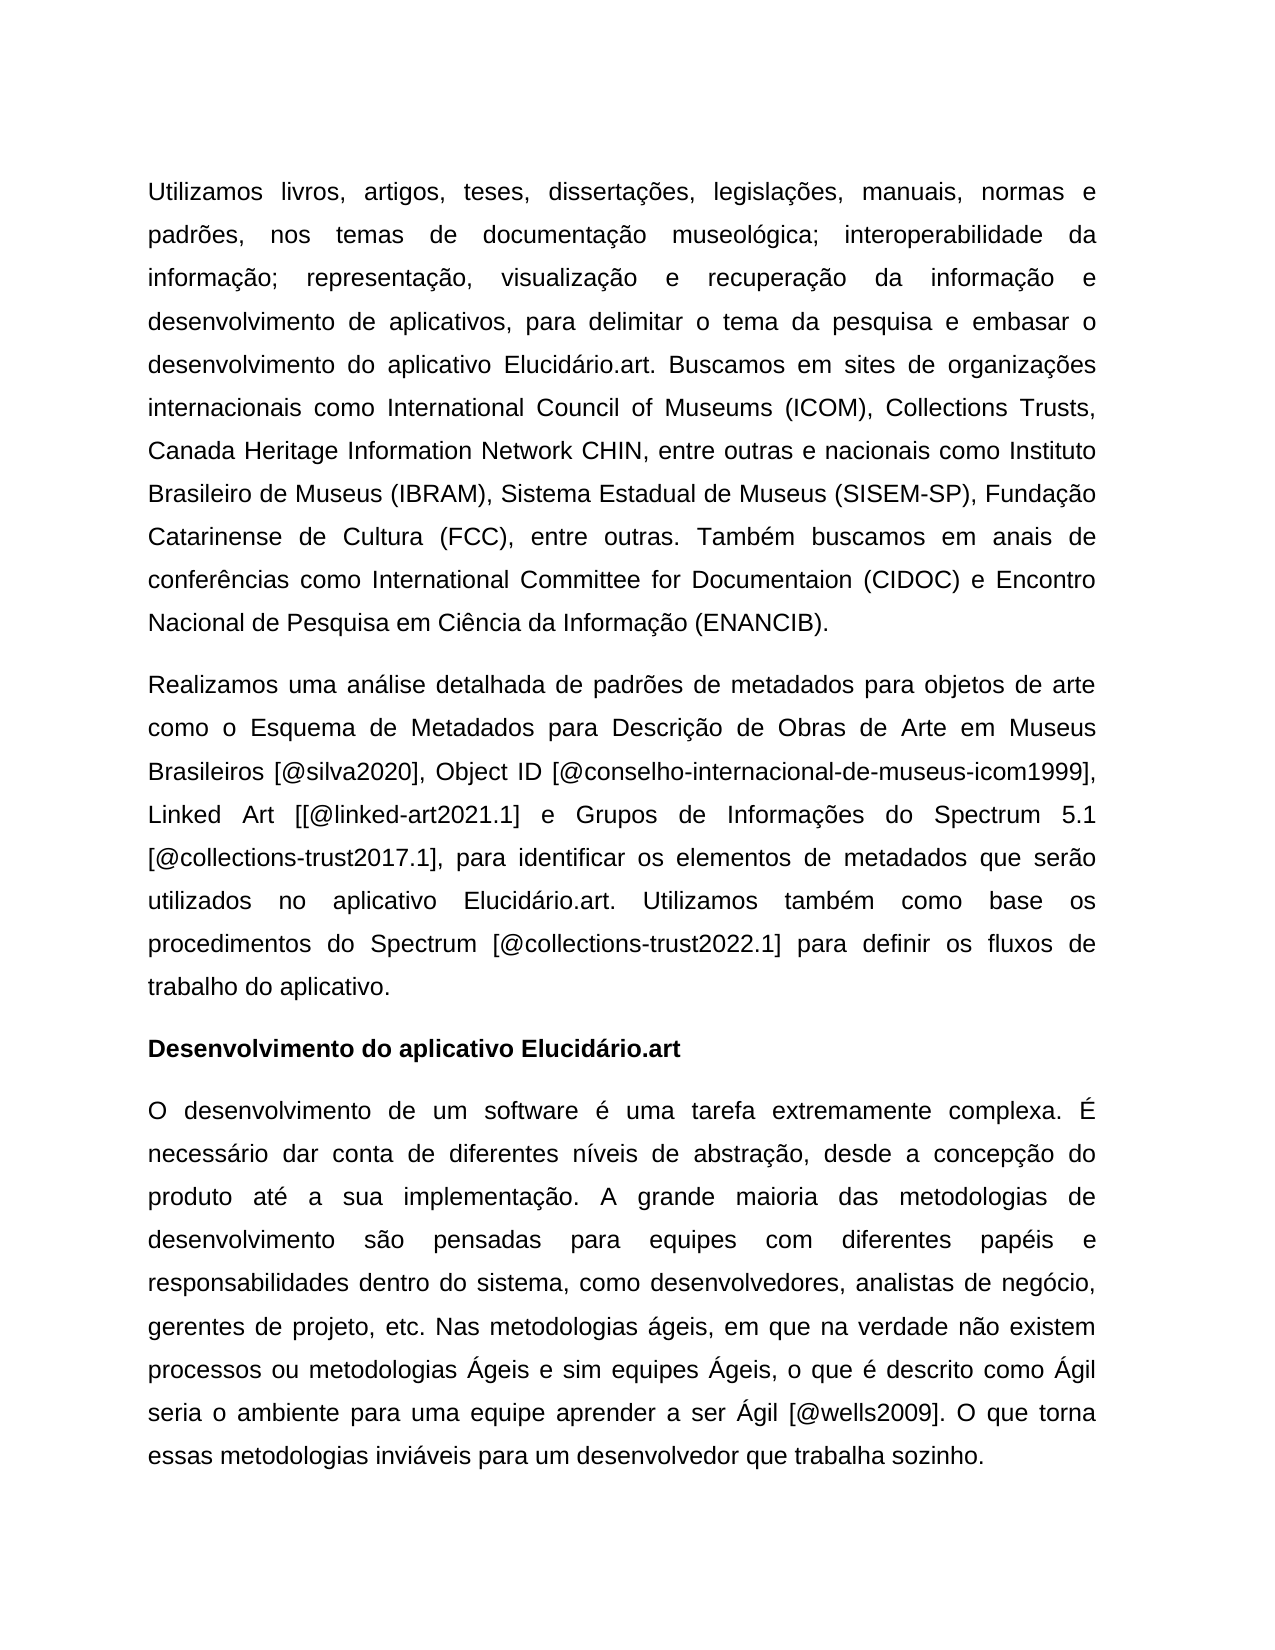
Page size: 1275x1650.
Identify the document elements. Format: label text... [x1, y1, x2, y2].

text O desenvolvimento de um software é uma tarefa extremamente complexa. É necessário dar conta de diferentes níveis de abstração, desde a concepção do produto até a sua implementação. A grande maioria das metodologias de desenvolvimento são pensadas para equipes com diferentes papéis e responsabilidades dentro do sistema, como desenvolvedores, analistas de negócio, gerentes de projeto, etc. Nas metodologias ágeis, em que na verdade não existem processos ou metodologias Ágeis e sim equipes Ágeis, o que é descrito como Ágil seria o ambiente para uma equipe aprender a ser Ágil [@wells2009]. O que torna essas metodologias inviáveis para um desenvolvedor que trabalha sozinho. [148, 1096, 1098, 1470]
text Utilizamos livros, artigos, teses, dissertações, legislações, manuais, normas e padrões, nos temas de documentação museológica; interoperabilidade da informação; representação, visualização e recuperação da informação e desenvolvimento de aplicativos, para delimitar o tema da pesquisa e embasar o desenvolvimento do aplicativo Elucidário.art. Buscamos em sites de organizações internacionais como International Council of Museums (ICOM), Collections Trusts, Canada Heritage Information Network CHIN, entre outras e nacionais como Instituto Brasileiro de Museus (IBRAM), Sistema Estadual de Museus (SISEM-SP), Fundação Catarinense de Cultura (FCC), entre outras. Também buscamos em anais de conferências como International Committee for Documentaion (CIDOC) e Encontro Nacional de Pesquisa em Ciência da Informação (ENANCIB). [148, 177, 1098, 637]
text Desenvolvimento do aplicativo Elucidário.art [148, 1034, 1098, 1063]
text Realizamos uma análise detalhada de padrões de metadados para objetos de arte como o Esquema de Metadados para Descrição de Obras de Arte em Museus Brasileiros [@silva2020], Object ID [@conselho-internacional-de-museus-icom1999], Linked Art [[@linked-art2021.1] e Grupos de Informações do Spectrum 5.1 [@collections-trust2017.1], para identificar os elementos de metadados que serão utilizados no aplicativo Elucidário.art. Utilizamos também como base os procedimentos do Spectrum [@collections-trust2022.1] para definir os fluxos de trabalho do aplicativo. [148, 670, 1098, 1001]
